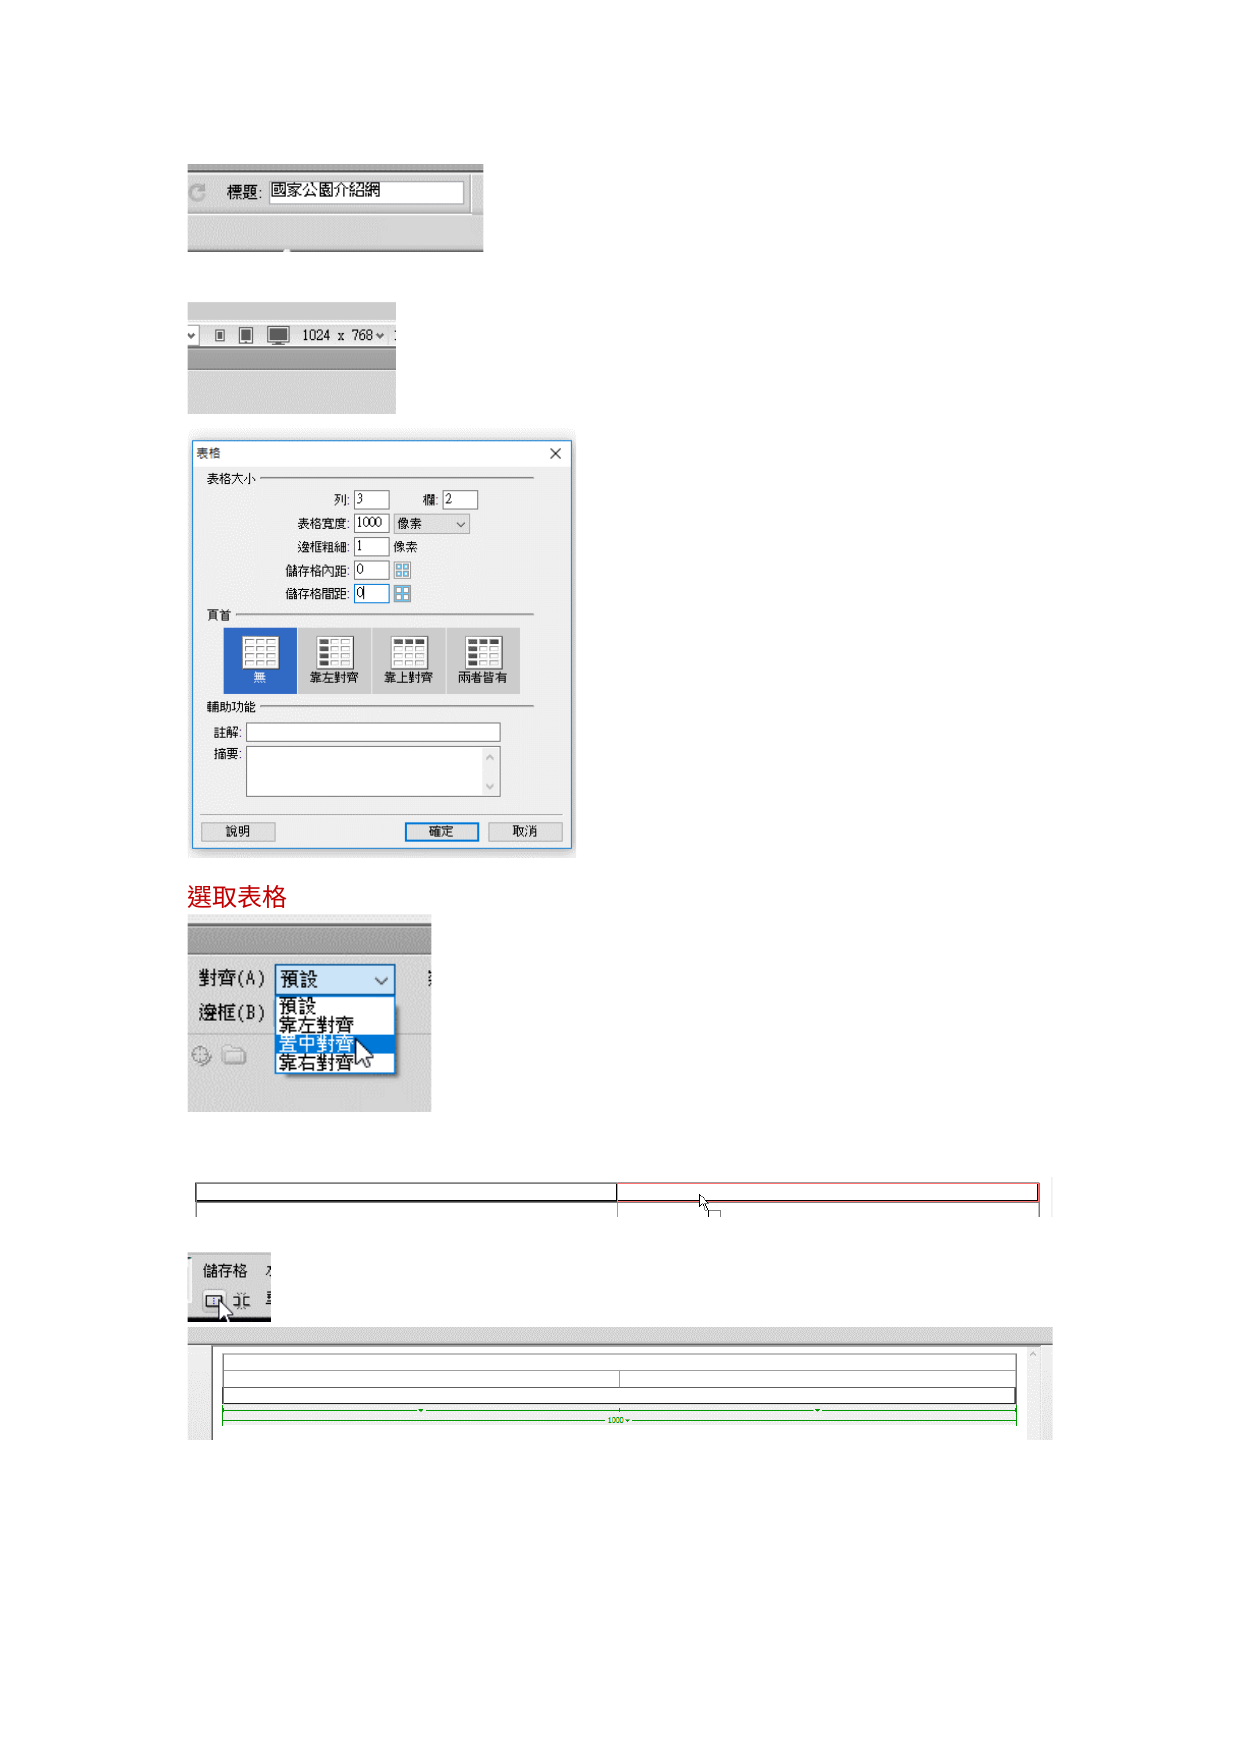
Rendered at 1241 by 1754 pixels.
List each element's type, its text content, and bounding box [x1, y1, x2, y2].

picture [187, 1327, 1053, 1440]
text 選取表格 [187, 877, 1053, 914]
picture [187, 1177, 1053, 1217]
picture [187, 1252, 271, 1322]
picture [187, 914, 432, 1112]
picture [187, 277, 396, 414]
picture [187, 164, 484, 252]
picture [187, 427, 577, 858]
